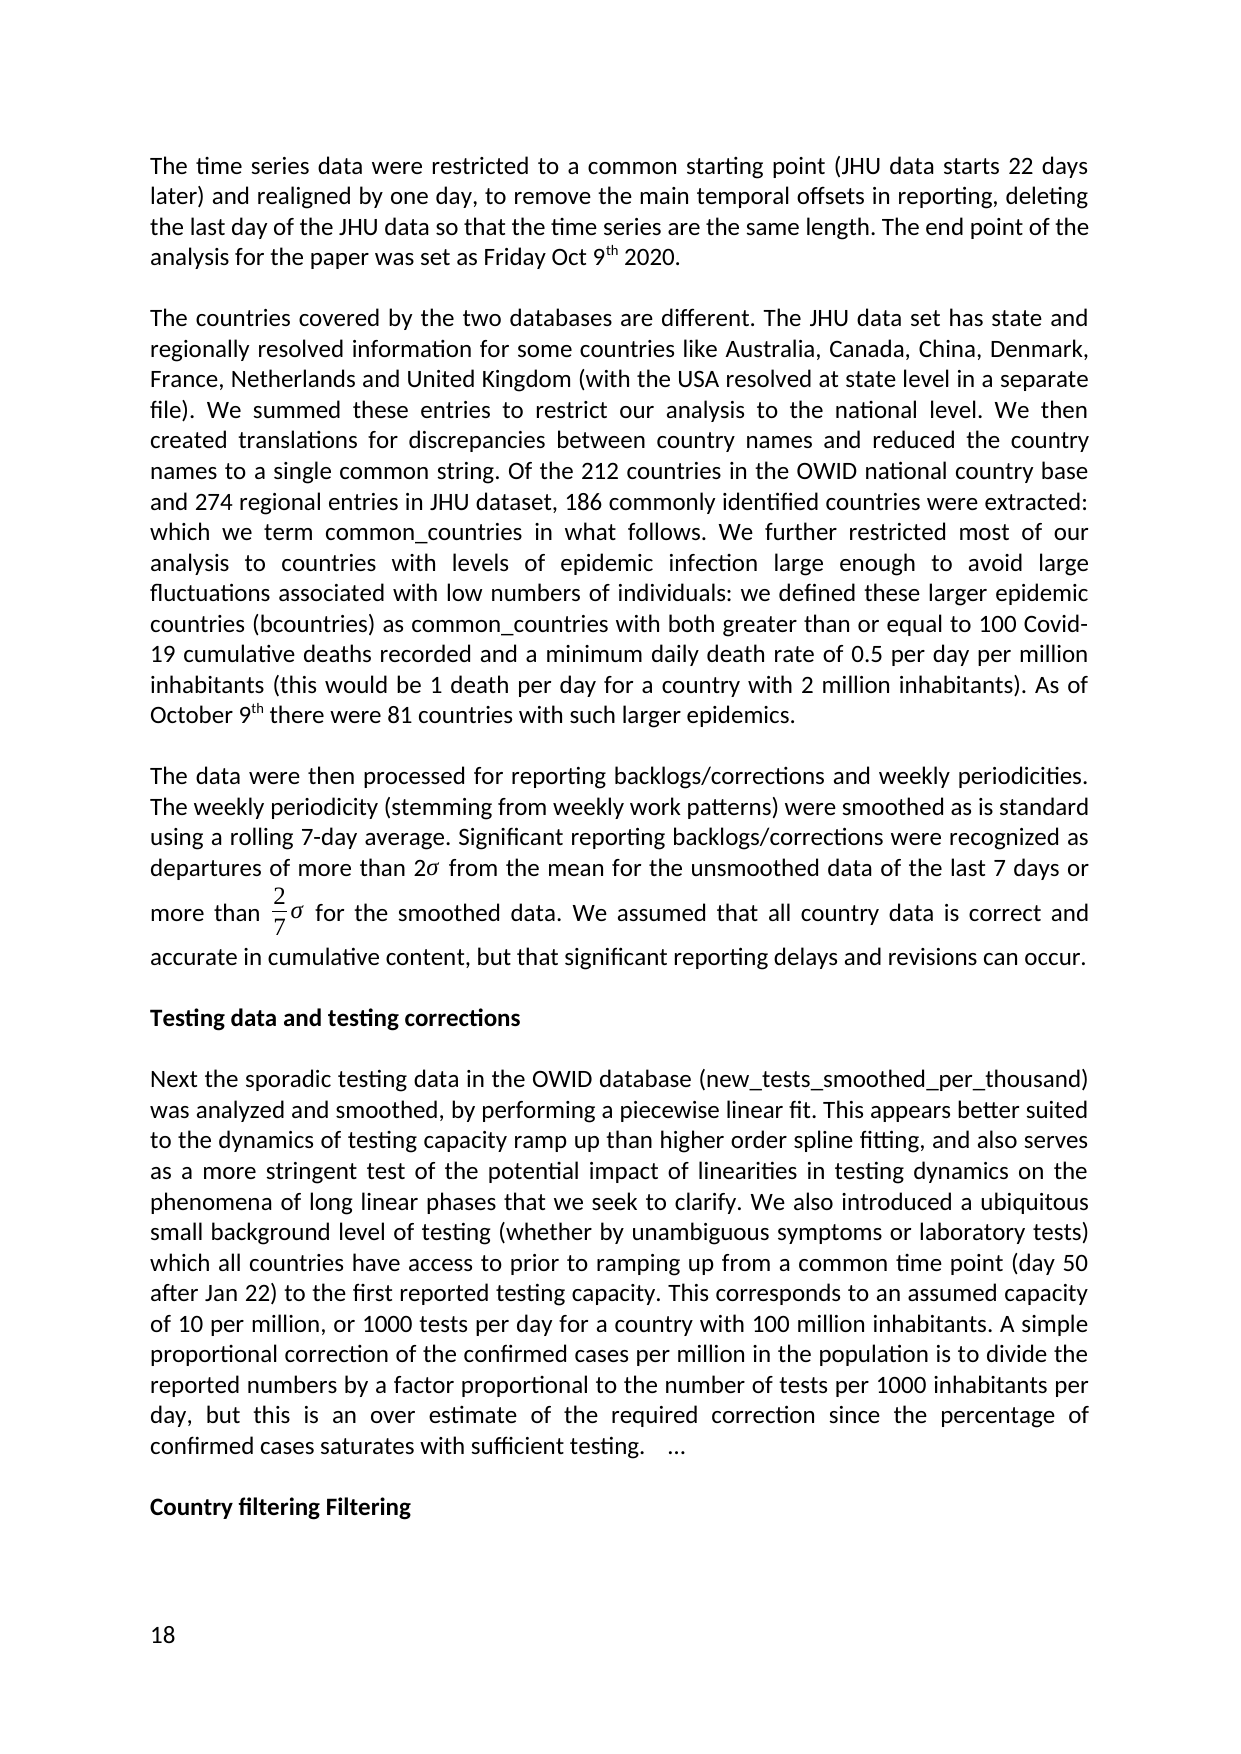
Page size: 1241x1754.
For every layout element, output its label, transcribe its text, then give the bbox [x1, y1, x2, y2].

text Next the sporadic testing data in the OWID database (new_tests_smoothed_per_thousand) was analyzed and smoothed, by performing a piecewise linear fit. This appears better suited to the dynamics of testing capacity ramp up than higher order spline fitting, and also serves as a more stringent test of the potential impact of linearities in testing dynamics on the phenomena of long linear phases that we seek to clarify. We also introduced a ubiquitous small background level of testing (whether by unambiguous symptoms or laboratory tests) which all countries have access to prior to ramping up from a common time point (day 50 after Jan 22) to the first reported testing capacity. This corresponds to an assumed capacity of 10 per million, or 1000 tests per day for a country with 100 million inhabitants. A simple proportional correction of the confirmed cases per million in the population is to divide the reported numbers by a factor proportional to the number of tests per 1000 inhabitants per day, but this is an over estimate of the required correction since the percentage of confirmed cases saturates with sufficient testing. … [150, 1063, 1090, 1460]
text The countries covered by the two databases are different. The JHU data set has state and regionally resolved information for some countries like Australia, Canada, China, Denmark, France, Netherlands and United Kingdom (with the USA resolved at state level in a separate file). We summed these entries to restrict our analysis to the national level. We then created translations for discrepancies between country names and reduced the country names to a single common string. Of the 212 countries in the OWID national country base and 274 regional entries in JHU dataset, 186 commonly identified countries were extracted: which we term common_countries in what follows. We further restricted most of our analysis to countries with levels of epidemic infection large enough to avoid large fluctuations associated with low numbers of individuals: we defined these larger epidemic countries (bcountries) as common_countries with both greater than or equal to 100 Covid-19 cumulative deaths recorded and a minimum daily death rate of 0.5 per day per million inhabitants (this would be 1 death per day for a country with 2 million inhabitants). As of October 9th there were 81 countries with such larger epidemics. [150, 303, 1090, 730]
text Country filtering Filtering [150, 1491, 1090, 1521]
text Testing data and testing corrections [150, 1002, 1090, 1033]
text The data were then processed for reporting backlogs/corrections and weekly periodicities. The weekly periodicity (stemming from weekly work patterns) were smoothed as is standard using a rolling 7-day average. Significant reporting backlogs/corrections were recognized as departures of more than 2 from the mean for the unsmoothed data of the last 7 days or more than for the smoothed data. We assumed that all country data is correct and accurate in cumulative content, but that significant reporting delays and revisions can occur. [150, 760, 1090, 972]
text The time series data were restricted to a common starting point (JHU data starts 22 days later) and realigned by one day, to remove the main temporal offsets in reporting, deleting the last day of the JHU data so that the time series are the same length. The end point of the analysis for the paper was set as Friday Oct 9th 2020. [150, 150, 1090, 272]
